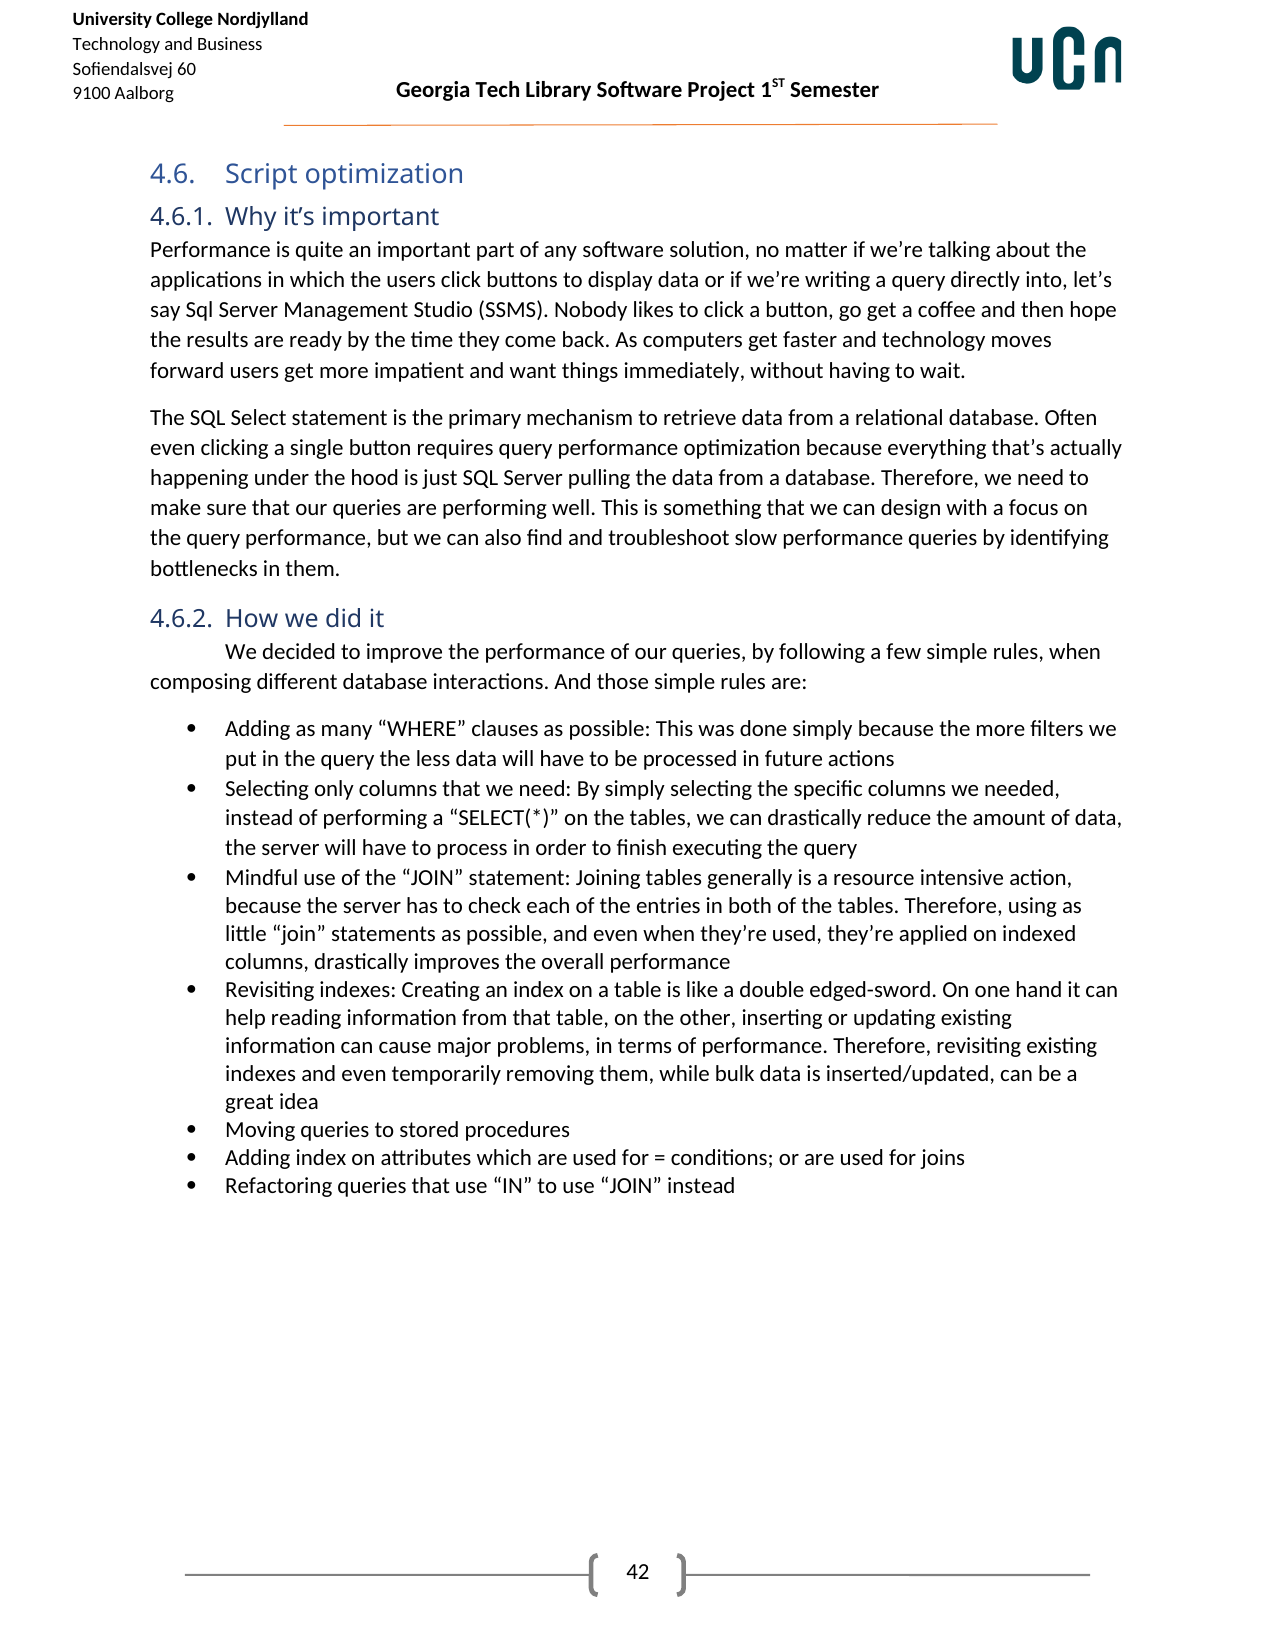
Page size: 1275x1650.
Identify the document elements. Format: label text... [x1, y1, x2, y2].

subtitle Script optimization [150, 154, 1125, 191]
list Revisiting indexes: Creating an index on a table is like a double edged-sword. On one hand it can help reading information from that table, on the other, inserting or updating existing information can cause major problems, in terms of performance. Therefore, revisiting existing indexes and even temporarily removing them, while bulk data is inserted/updated, can be a great idea [187, 975, 1125, 1115]
text We decided to improve the performance of our queries, by following a few simple rules, when composing different database interactions. And those simple rules are: [150, 637, 1125, 696]
picture [1011, 26, 1121, 89]
list Refactoring queries that use “IN” to use “JOIN” instead [187, 1171, 1125, 1199]
list Adding index on attributes which are used for = conditions; or are used for joins [187, 1143, 1125, 1171]
subtitle Why it’s important [150, 198, 1125, 232]
list Adding as many “WHERE” clauses as possible: This was done simply because the more filters we put in the query the less data will have to be processed in future actions [187, 714, 1125, 772]
list Moving queries to stored procedures [187, 1115, 1125, 1143]
subtitle How we did it [150, 601, 1125, 634]
list Mindful use of the “JOIN” statement: Joining tables generally is a resource intensive action, because the server has to check each of the entries in both of the tables. Therefore, using as little “join” statements as possible, and even when they’re used, they’re applied on indexed columns, drastically improves the overall performance [187, 863, 1125, 975]
text The SQL Select statement is the primary mechanism to retrieve data from a relational database. Often even clicking a single button requires query performance optimization because everything that’s actually happening under the hood is just SQL Server pulling the data from a database. Therefore, we need to make sure that our queries are performing well. This is something that we can design with a focus on the query performance, but we can also find and troubleshoot slow performance queries by identifying bottlenecks in them. [150, 403, 1125, 582]
list Selecting only columns that we need: By simply selecting the specific columns we needed, instead of performing a “SELECT(*)” on the tables, we can drastically reduce the amount of data, the server will have to process in order to finish executing the query [187, 774, 1125, 861]
text Performance is quite an important part of any software solution, no matter if we’re talking about the applications in which the users click buttons to display data or if we’re writing a query directly into, let’s say Sql Server Management Studio (SSMS). Nobody likes to click a button, go get a coffee and then hope the results are ready by the time they come back. As computers get faster and technology moves forward users get more impatient and want things immediately, without having to wait. [150, 235, 1125, 384]
